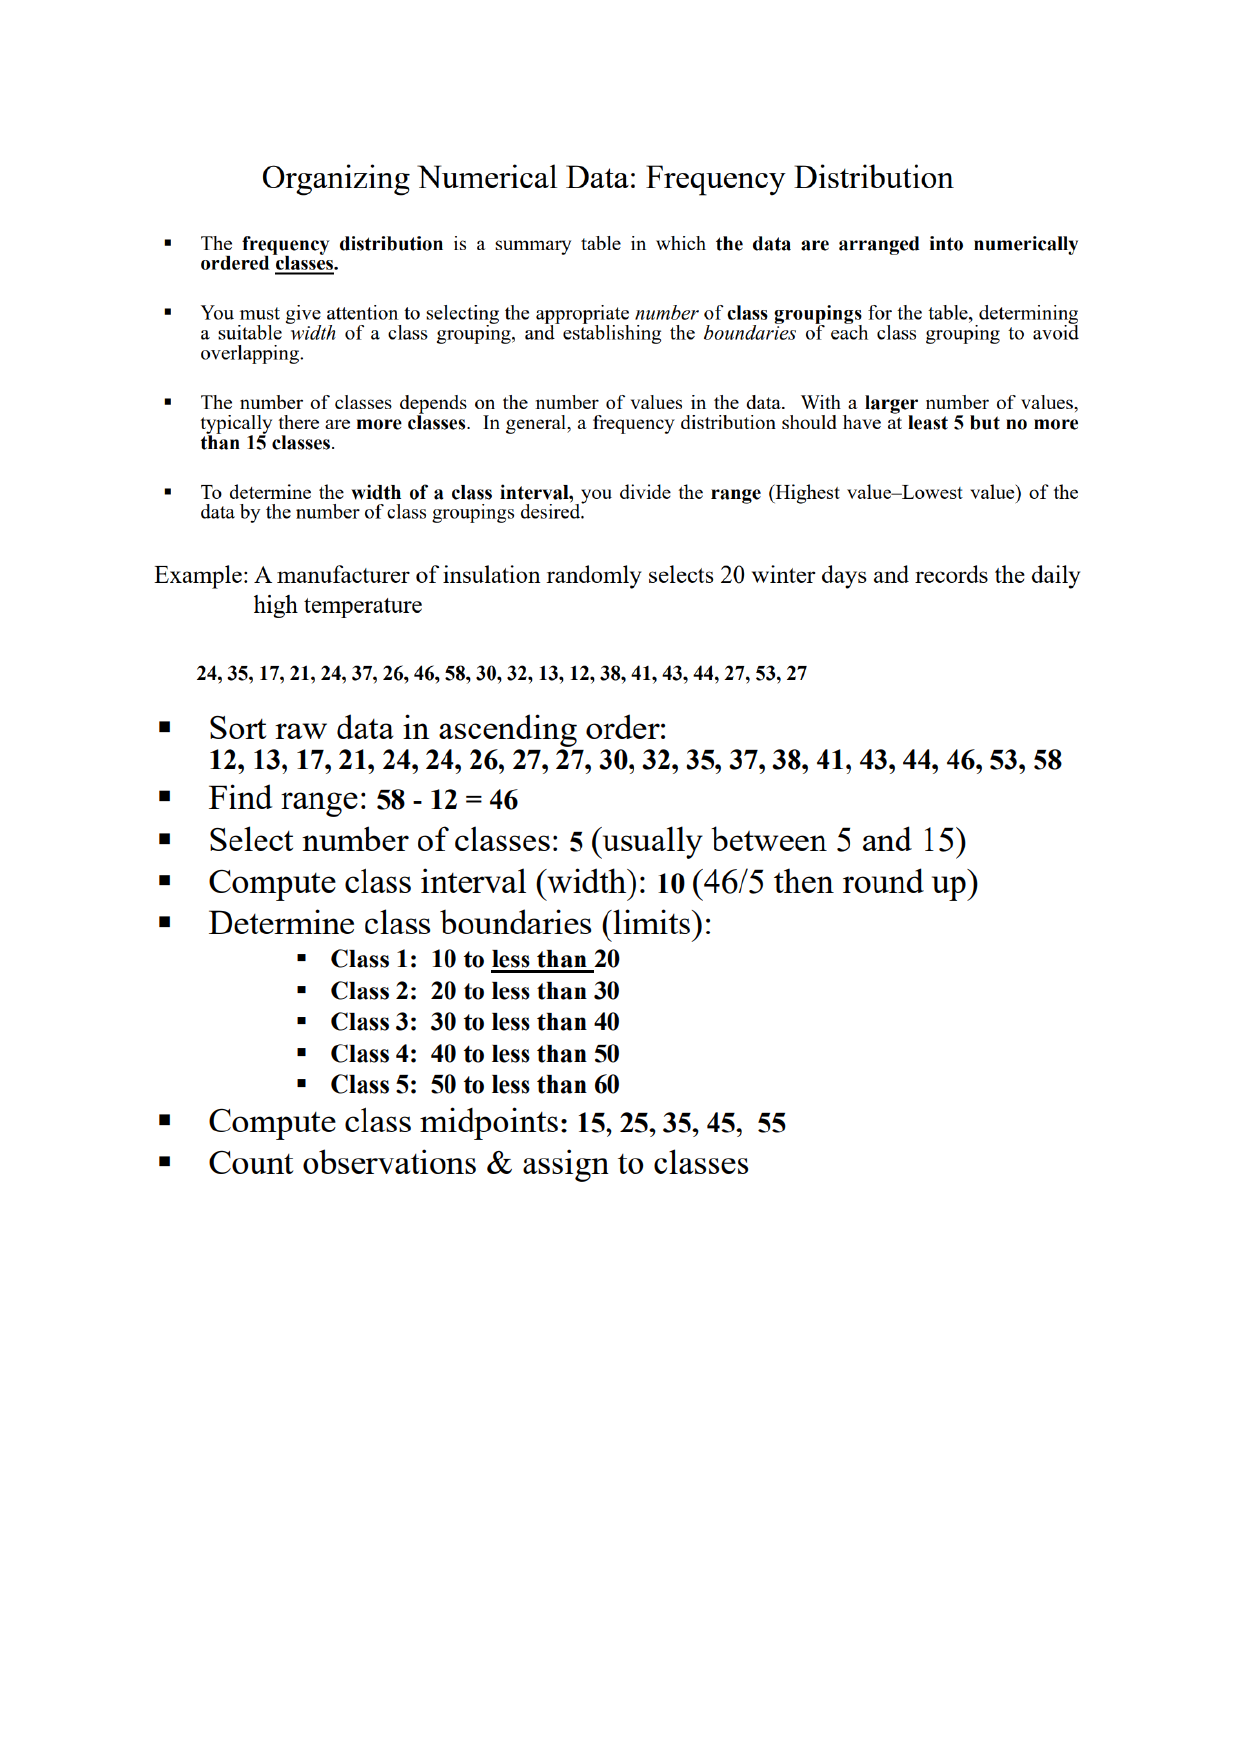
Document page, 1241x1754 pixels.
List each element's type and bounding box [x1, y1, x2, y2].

picture [150, 555, 1091, 688]
picture [150, 706, 1091, 1187]
picture [150, 150, 1091, 536]
